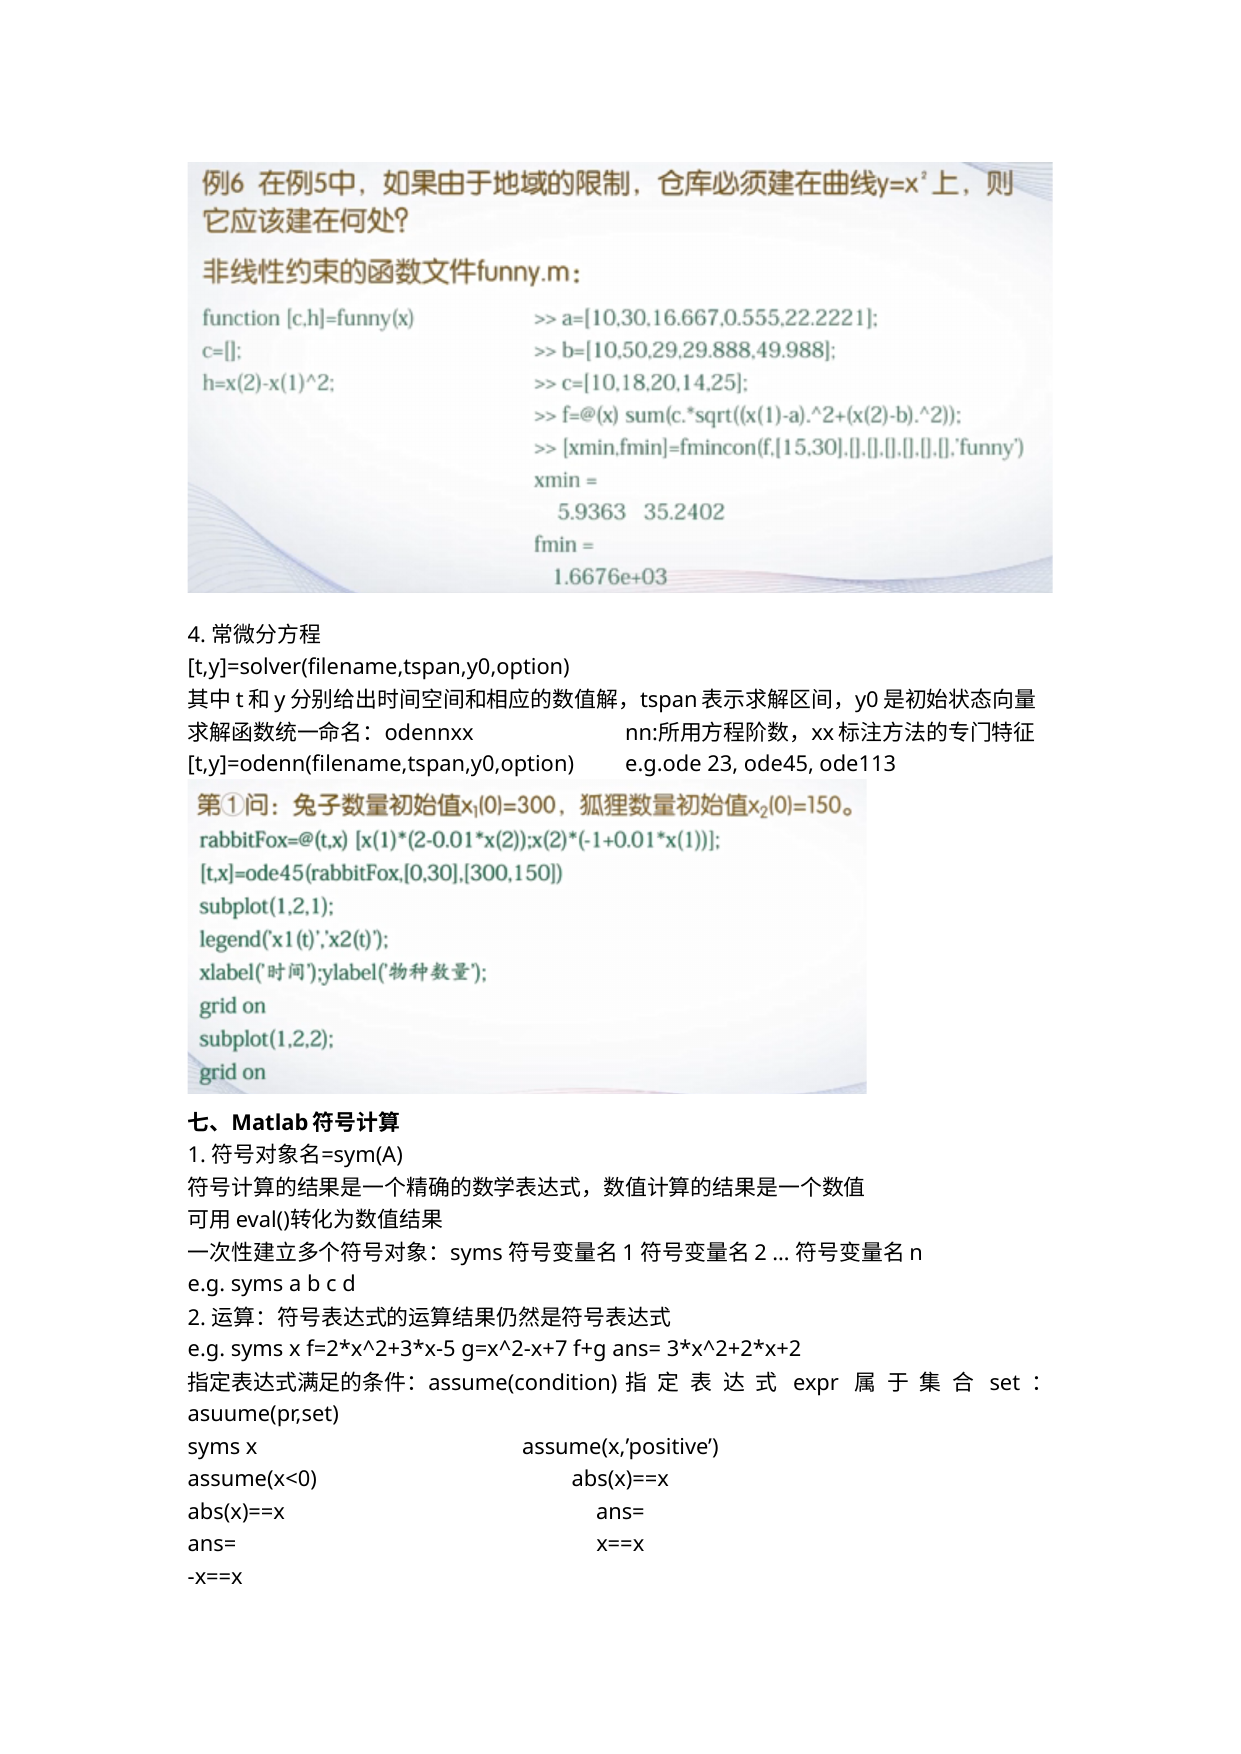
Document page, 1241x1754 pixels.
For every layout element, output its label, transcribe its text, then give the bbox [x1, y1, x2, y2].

text 可用eval()转化为数值结果 [187, 1202, 1053, 1234]
text [t,y]=solver(filename,tspan,y0,option) [187, 649, 1053, 682]
text e.g. syms a b c d [187, 1267, 1053, 1299]
text 指定表达式满足的条件：assume(condition) 指定表达式expr属于集合set：asuume(pr,set) [187, 1364, 1053, 1429]
text 求解函数统一命名：odennxx nn:所用方程阶数，xx标注方法的专门特征 [187, 714, 1053, 747]
text abs(x)==x ans= [187, 1494, 1053, 1527]
text assume(x<0) abs(x)==x [187, 1462, 1053, 1494]
text 2. 运算：符号表达式的运算结果仍然是符号表达式 [187, 1299, 1053, 1332]
text 一次性建立多个符号对象：syms 符号变量名1 符号变量名2 … 符号变量名n [187, 1234, 1053, 1267]
text ans= x==x [187, 1527, 1053, 1559]
picture [187, 779, 867, 1094]
text e.g. syms x f=2*x^2+3*x-5 g=x^2-x+7 f+g ans= 3*x^2+2*x+2 [187, 1332, 1053, 1364]
text 七、Matlab符号计算 [187, 1104, 1053, 1137]
text [t,y]=odenn(filename,tspan,y0,option) e.g.ode 23, ode45, ode113 [187, 747, 1053, 779]
text 4. 常微分方程 [187, 617, 1053, 649]
text 符号计算的结果是一个精确的数学表达式，数值计算的结果是一个数值 [187, 1169, 1053, 1202]
picture [187, 162, 1053, 593]
text syms x assume(x,’positive’) [187, 1429, 1053, 1462]
text -x==x [187, 1559, 1053, 1592]
text 其中t和y分别给出时间空间和相应的数值解，tspan表示求解区间，y0是初始状态向量 [187, 682, 1053, 714]
text 1. 符号对象名=sym(A) [187, 1137, 1053, 1169]
